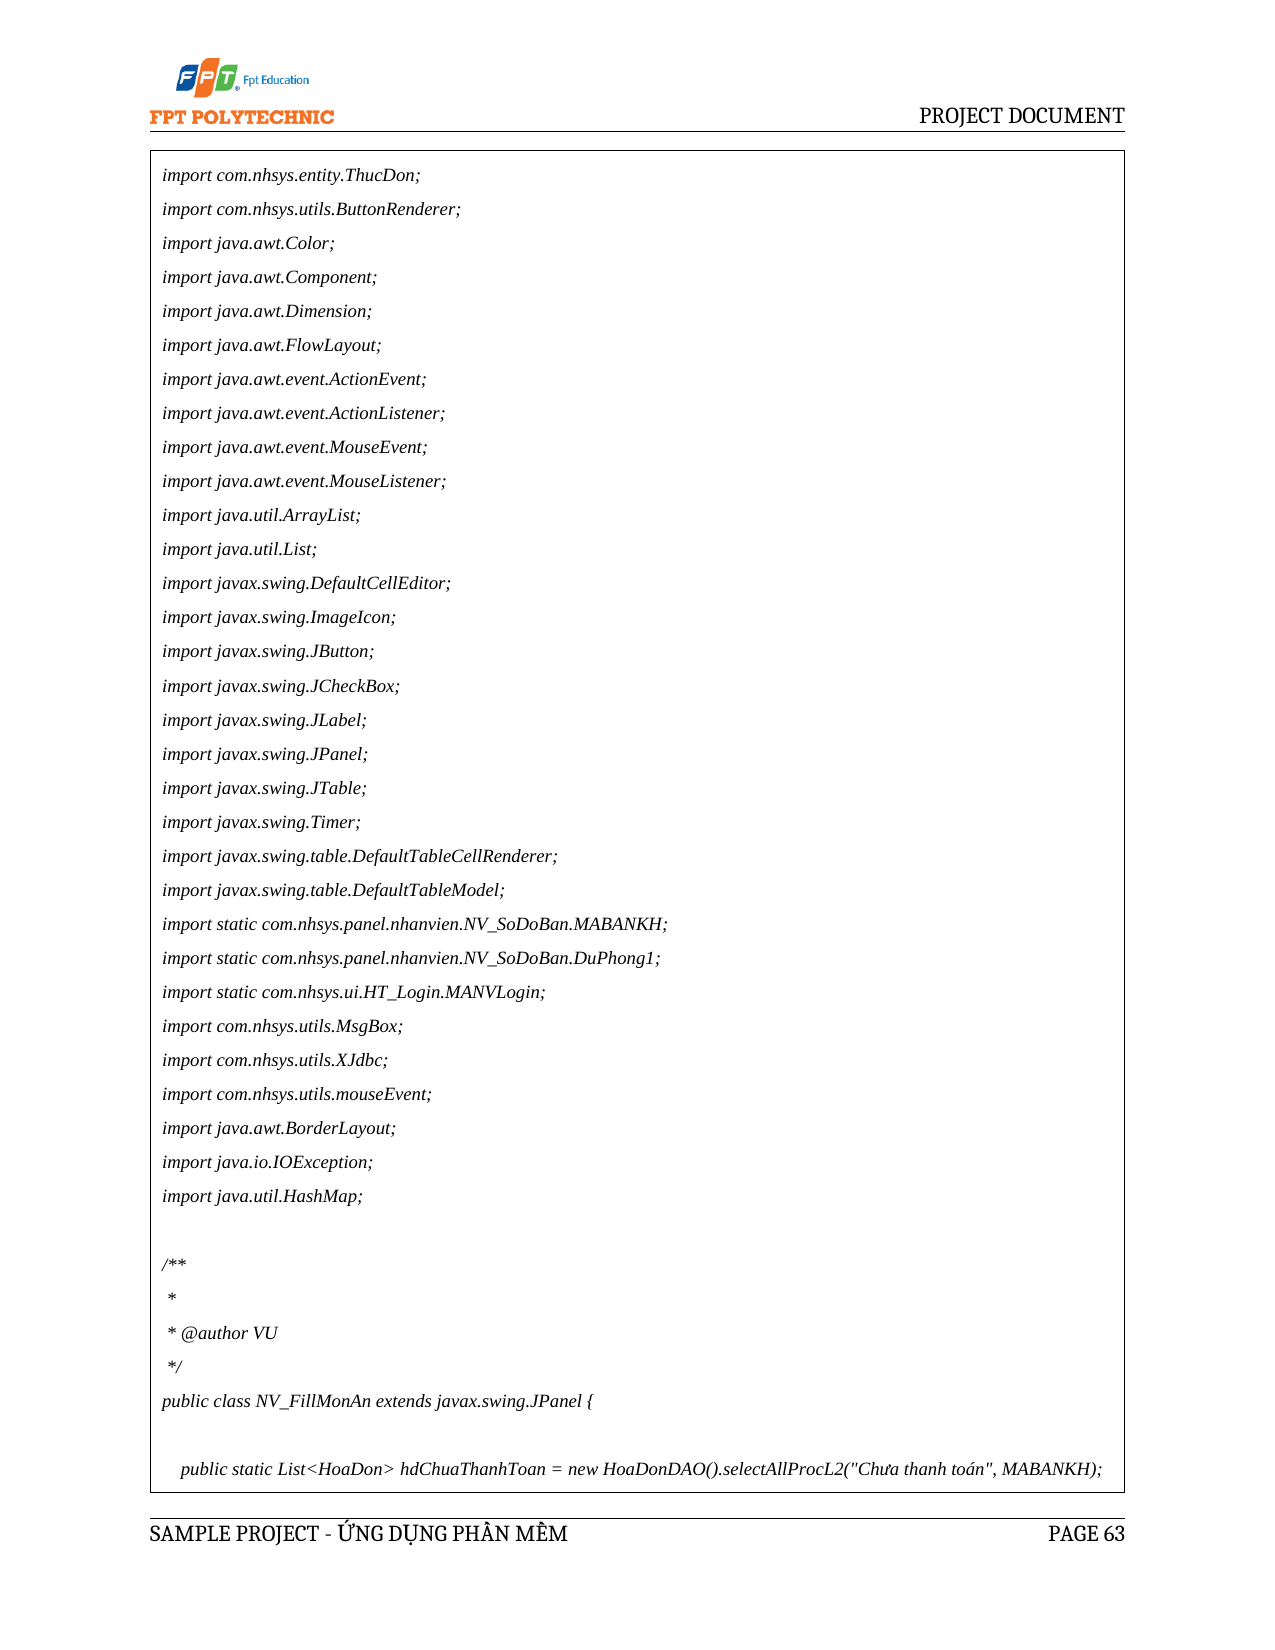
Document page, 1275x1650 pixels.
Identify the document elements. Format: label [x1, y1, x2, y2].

picture [150, 58, 336, 124]
table_header [151, 151, 1124, 1492]
